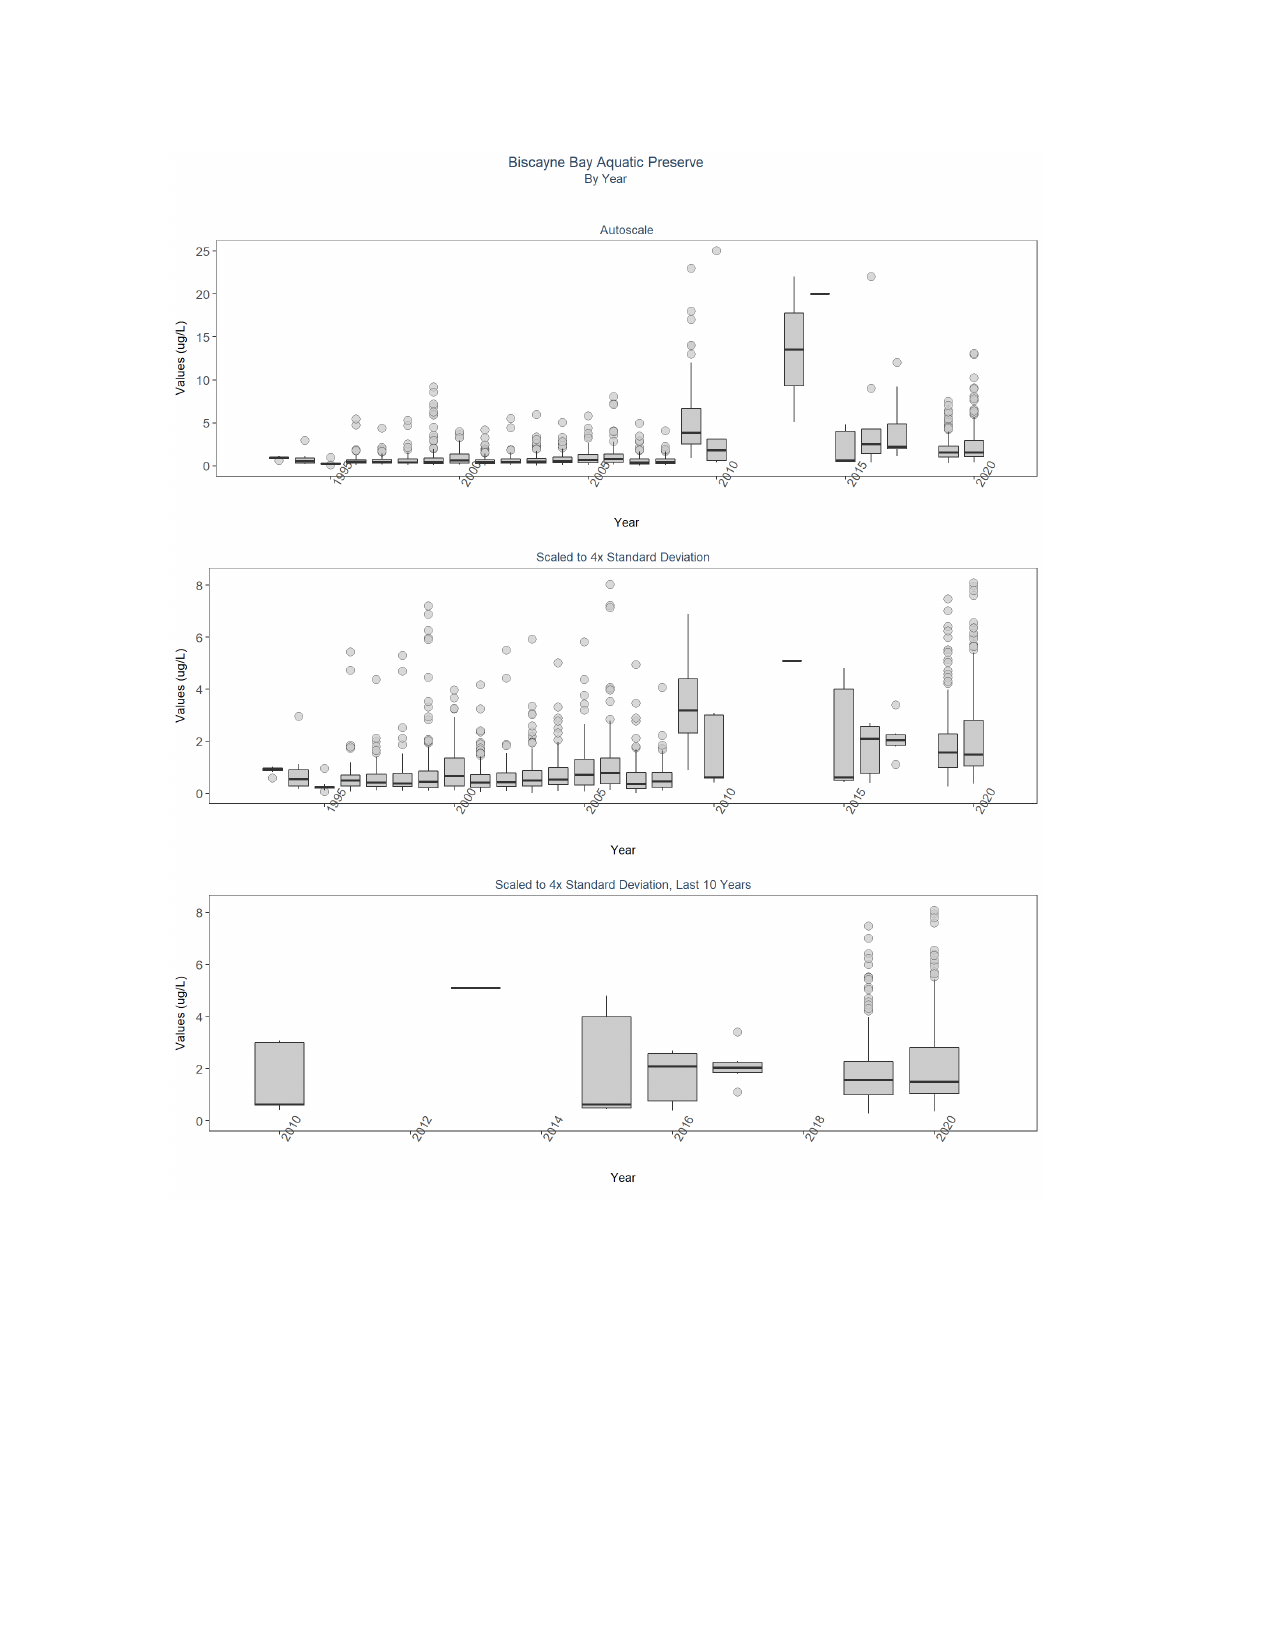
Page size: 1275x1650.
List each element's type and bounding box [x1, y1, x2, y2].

picture [168, 150, 1044, 1200]
